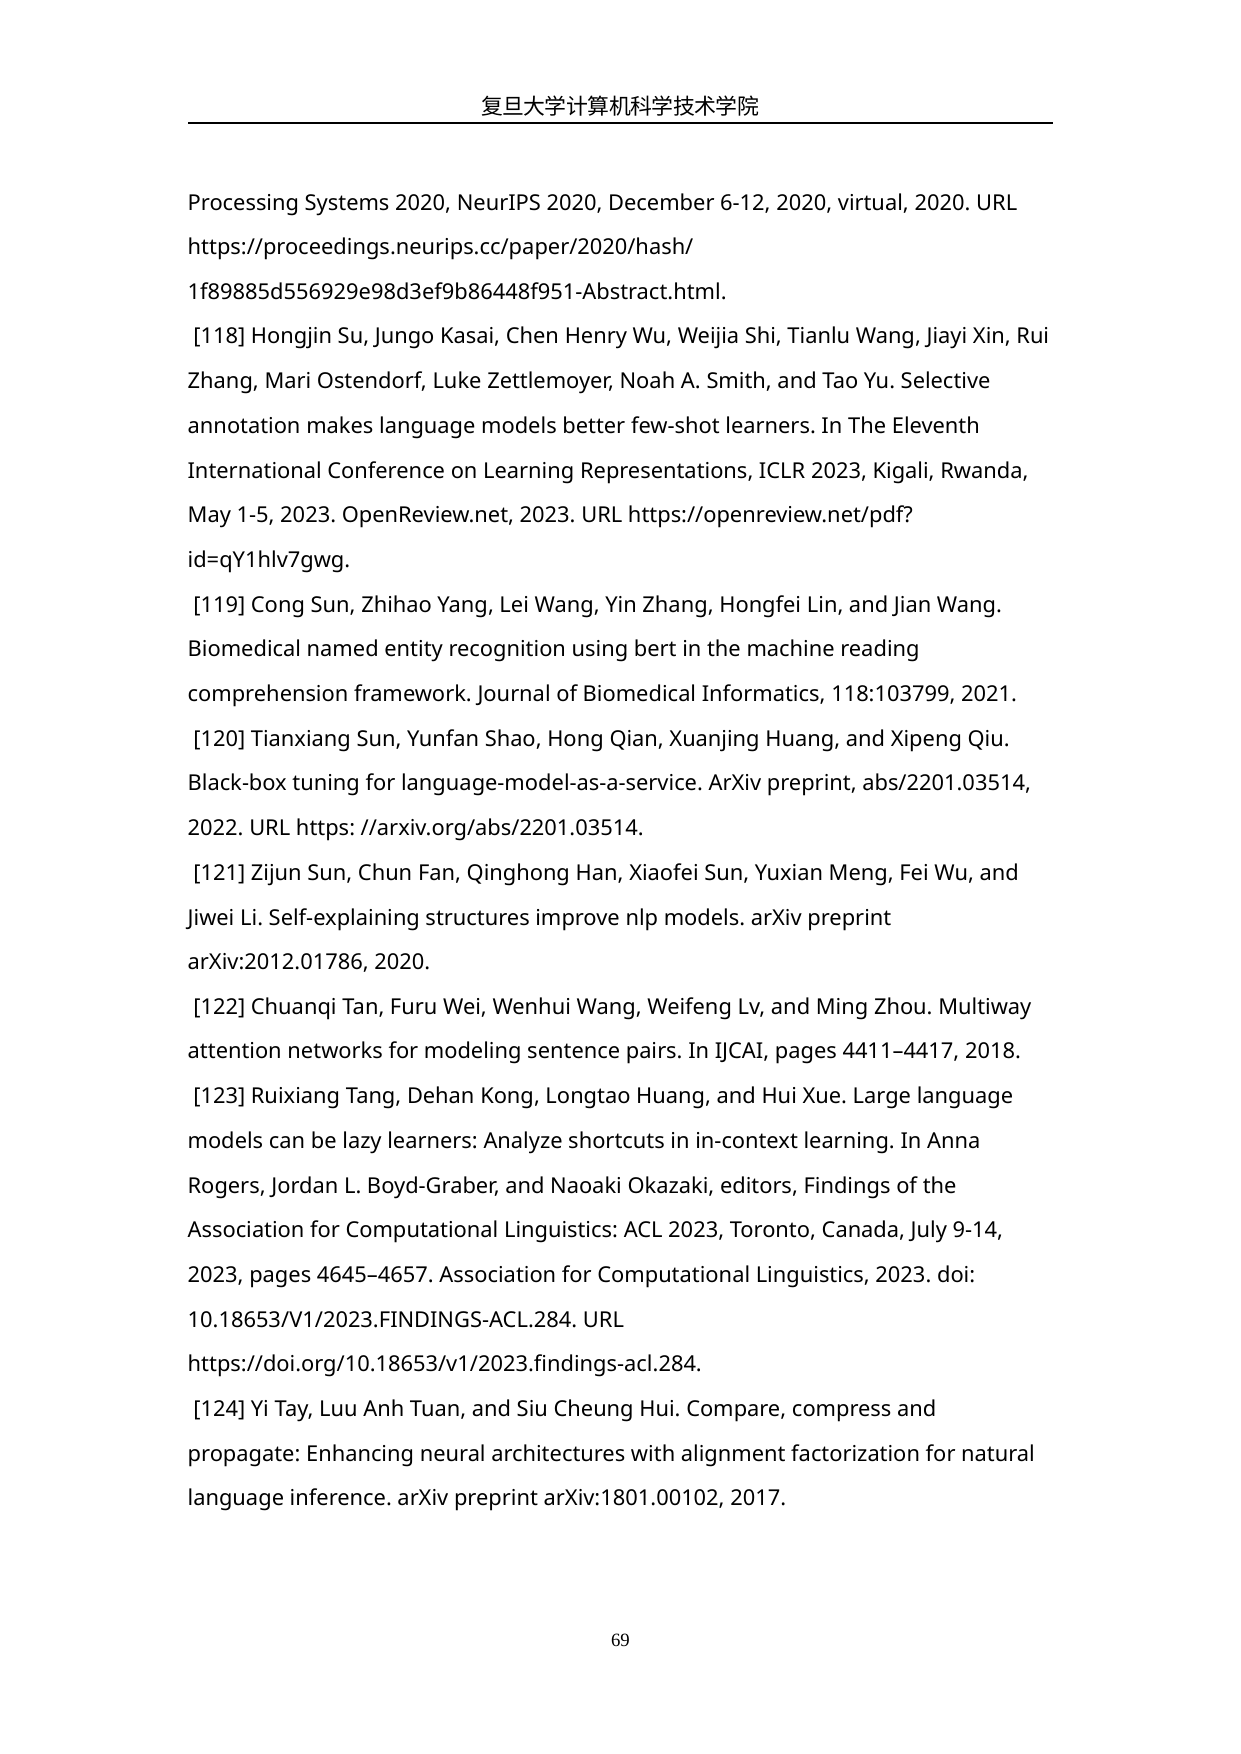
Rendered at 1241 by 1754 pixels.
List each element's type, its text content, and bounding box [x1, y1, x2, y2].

text [120] Tianxiang Sun, Yunfan Shao, Hong Qian, Xuanjing Huang, and Xipeng Qiu. Black-box tuning for language-model-as-a-service. ArXiv preprint, abs/2201.03514, 2022. URL https: //arxiv.org/abs/2201.03514. [187, 723, 1053, 842]
text [122] Chuanqi Tan, Furu Wei, Wenhui Wang, Weifeng Lv, and Ming Zhou. Multiway attention networks for modeling sentence pairs. In IJCAI, pages 4411–4417, 2018. [187, 991, 1053, 1065]
text [118] Hongjin Su, Jungo Kasai, Chen Henry Wu, Weijia Shi, Tianlu Wang, Jiayi Xin, Rui Zhang, Mari Ostendorf, Luke Zettlemoyer, Noah A. Smith, and Tao Yu. Selective annotation makes language models better few-shot learners. In The Eleventh International Conference on Learning Representations, ICLR 2023, Kigali, Rwanda, May 1-5, 2023. OpenReview.net, 2023. URL https://openreview.net/pdf?id=qY1hlv7gwg. [187, 321, 1053, 574]
text [123] Ruixiang Tang, Dehan Kong, Longtao Huang, and Hui Xue. Large language models can be lazy learners: Analyze shortcuts in in-context learning. In Anna Rogers, Jordan L. Boyd-Graber, and Naoaki Okazaki, editors, Findings of the Association for Computational Linguistics: ACL 2023, Toronto, Canada, July 9-14, 2023, pages 4645–4657. Association for Computational Linguistics, 2023. doi: 10.18653/V1/2023.FINDINGS-ACL.284. URL https://doi.org/10.18653/v1/2023.findings-acl.284. [187, 1080, 1053, 1378]
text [187, 186, 1053, 306]
text [124] Yi Tay, Luu Anh Tuan, and Siu Cheung Hui. Compare, compress and propagate: Enhancing neural architectures with alignment factorization for natural language inference. arXiv preprint arXiv:1801.00102, 2017. [187, 1393, 1053, 1512]
text [121] Zijun Sun, Chun Fan, Qinghong Han, Xiaofei Sun, Yuxian Meng, Fei Wu, and Jiwei Li. Self-explaining structures improve nlp models. arXiv preprint arXiv:2012.01786, 2020. [187, 857, 1053, 976]
text [119] Cong Sun, Zhihao Yang, Lei Wang, Yin Zhang, Hongfei Lin, and Jian Wang. Biomedical named entity recognition using bert in the machine reading comprehension framework. Journal of Biomedical Informatics, 118:103799, 2021. [187, 589, 1053, 708]
